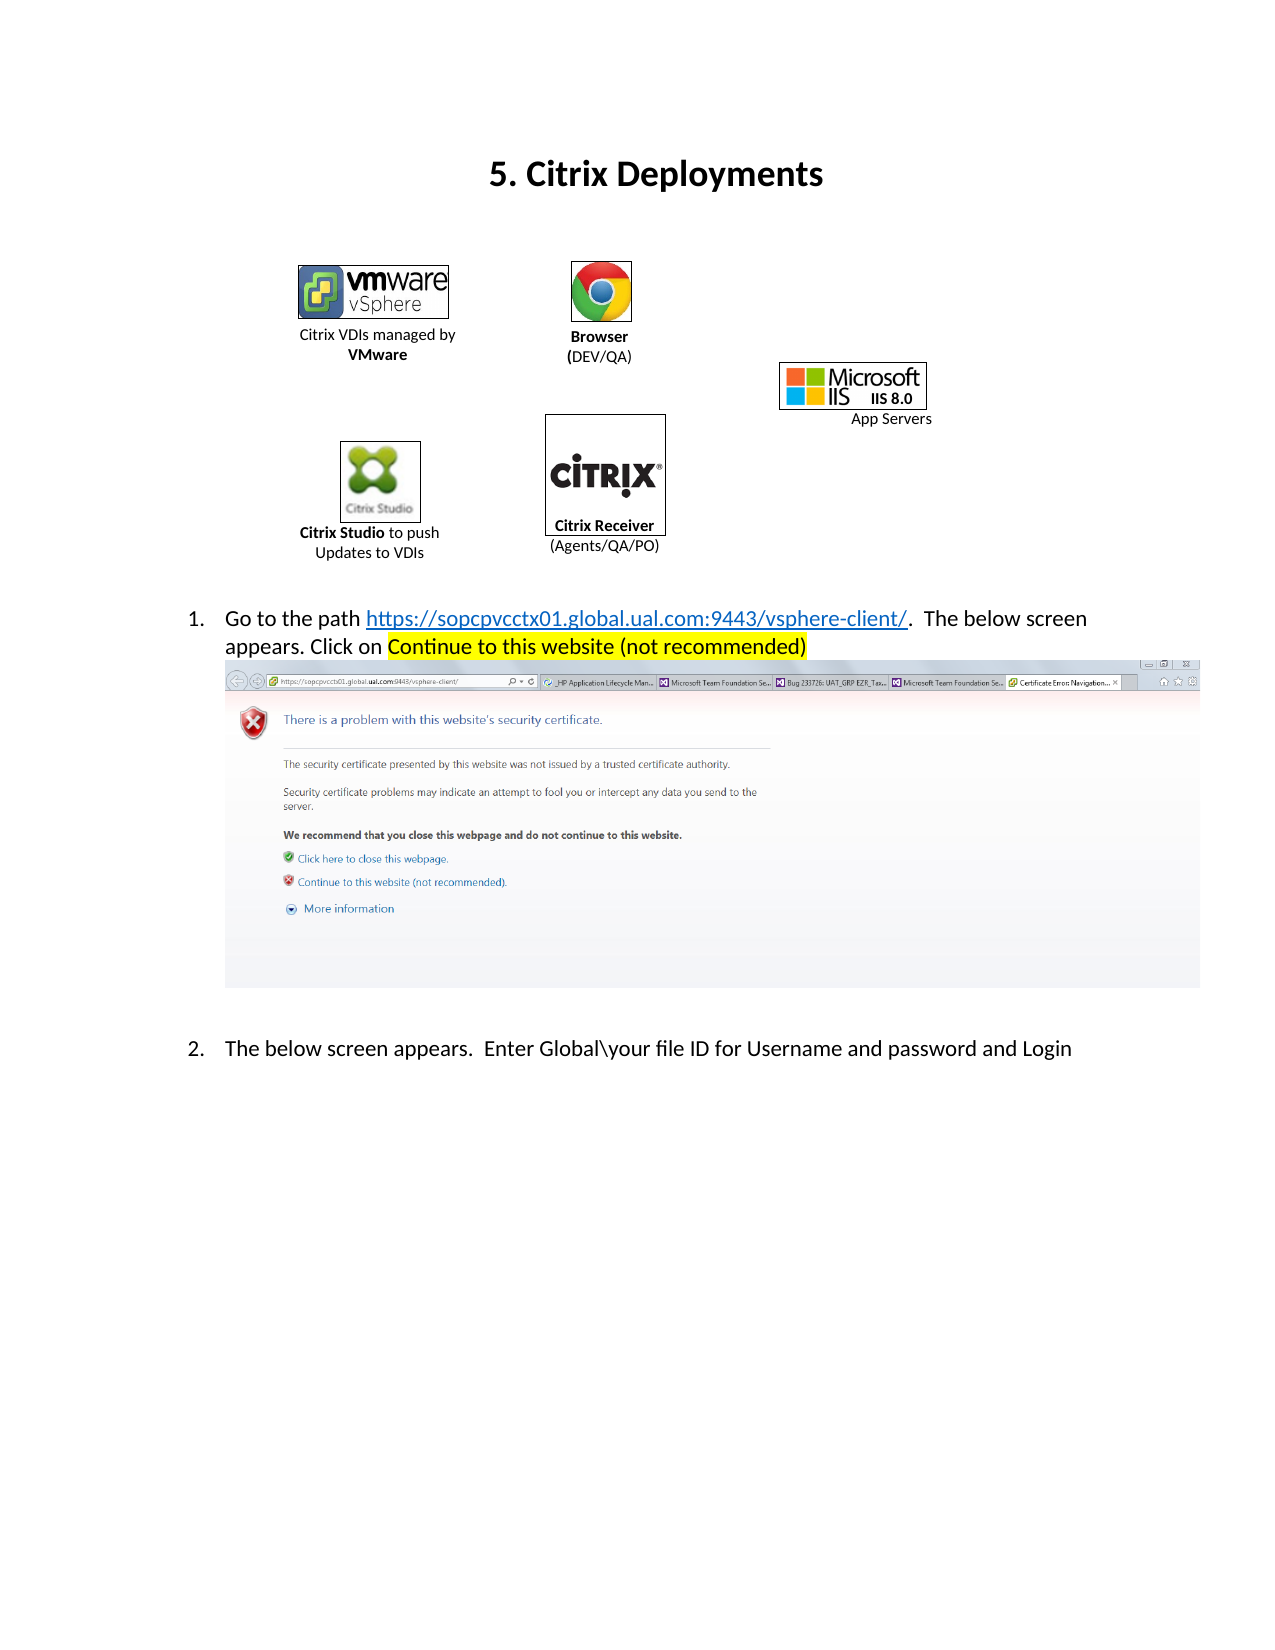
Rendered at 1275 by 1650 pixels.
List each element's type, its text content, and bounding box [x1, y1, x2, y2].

picture [572, 262, 631, 321]
picture [225, 660, 1200, 988]
picture [299, 266, 448, 318]
list Citrix Deployments [187, 150, 1125, 196]
picture [546, 415, 665, 535]
picture [341, 442, 420, 522]
picture [780, 363, 926, 409]
list The below screen appears. Enter Global\your file ID for Username and password and Login [187, 1034, 1125, 1063]
